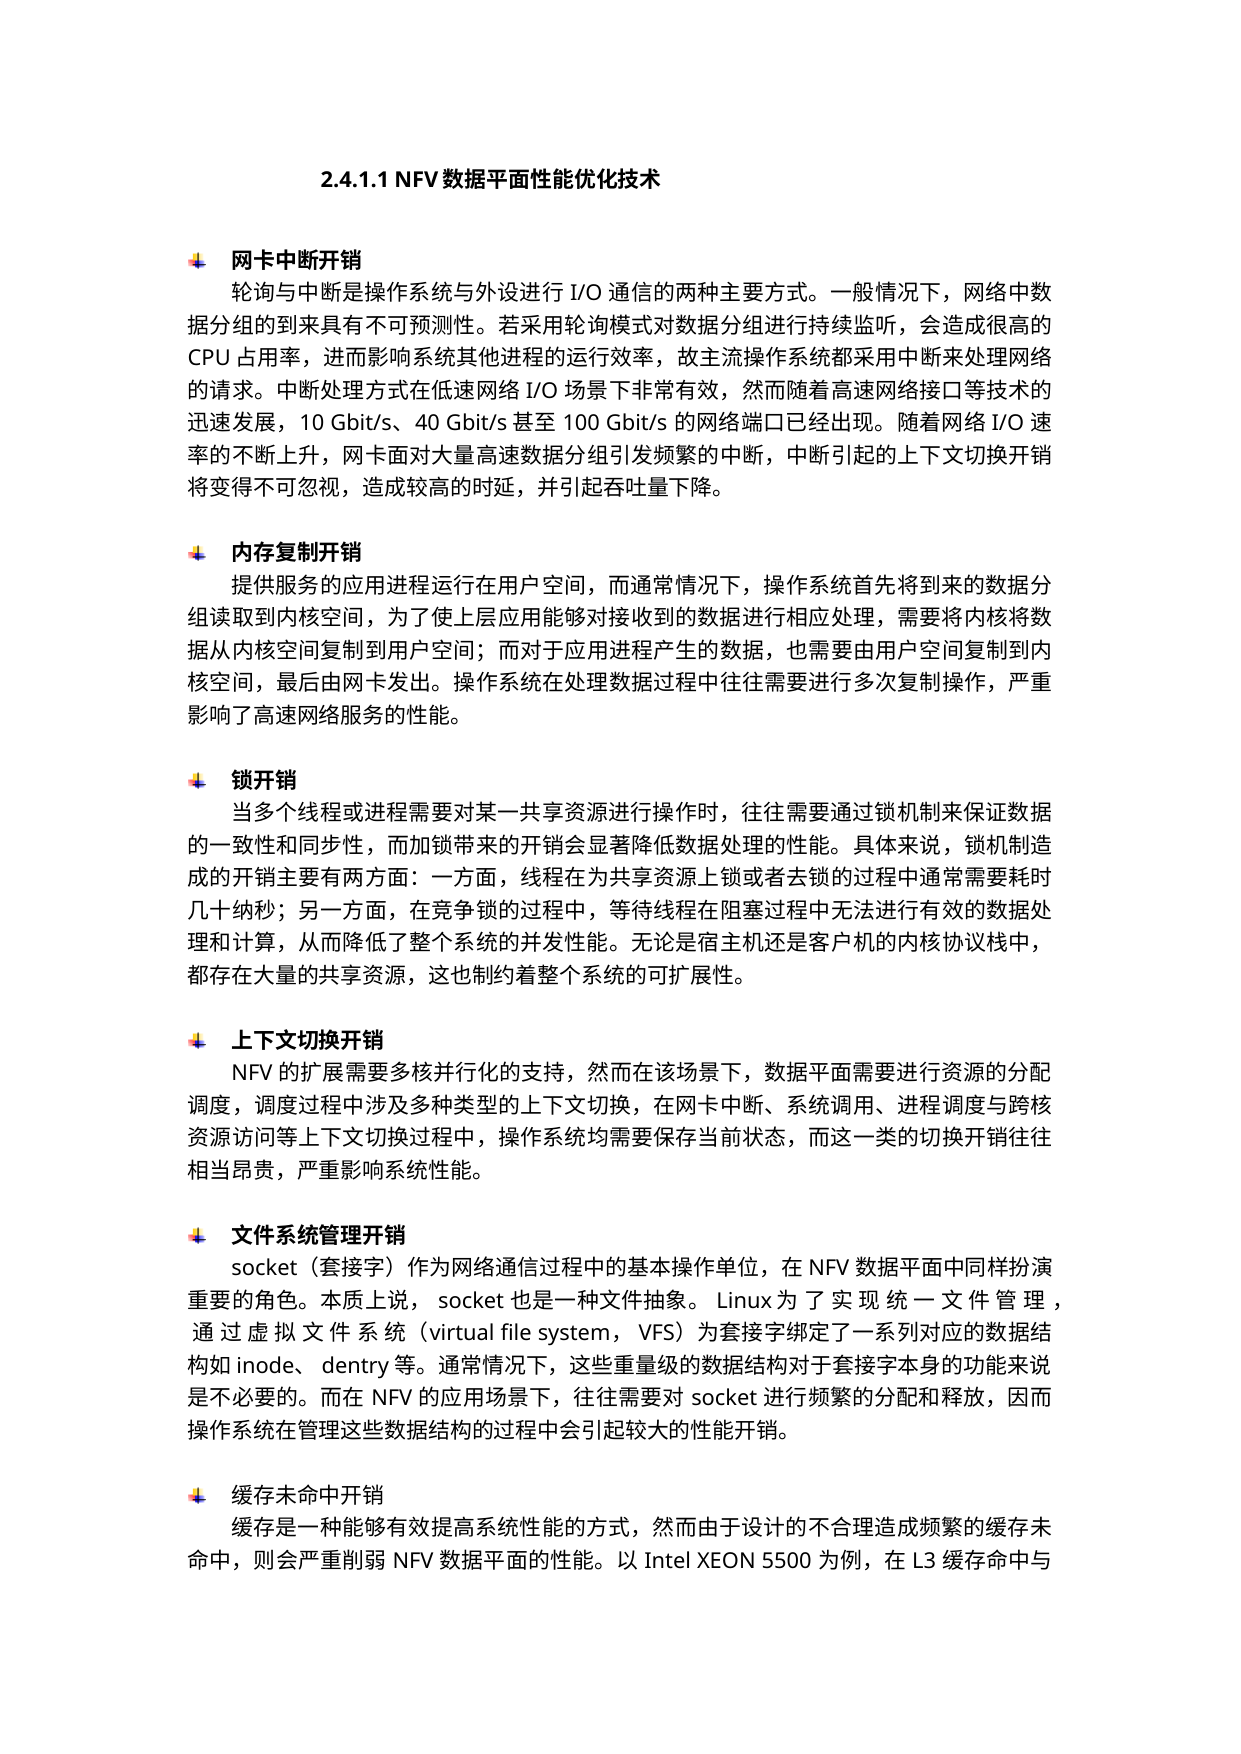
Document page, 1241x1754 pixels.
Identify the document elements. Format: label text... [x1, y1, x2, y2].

picture [188, 251, 206, 269]
picture [188, 1226, 206, 1244]
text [187, 1510, 1053, 1575]
list 缓存未命中开销 [187, 1477, 1053, 1510]
list 文件系统管理开销 [187, 1217, 1053, 1250]
picture [188, 1031, 206, 1049]
list 锁开销 [187, 762, 1053, 795]
text 提供服务的应用进程运行在用户空间，而通常情况下，操作系统首先将到来的数据分组读取到内核空间，为了使上层应用能够对接收到的数据进行相应处理，需要将内核将数据从内核空间复制到用户空间；而对于应用进程产生的数据，也需要由用户空间复制到内核空间，最后由网卡发出。操作系统在处理数据过程中往往需要进行多次复制操作，严重影响了高速网络服务的性能。 [187, 567, 1053, 730]
text 轮询与中断是操作系统与外设进行 I/O 通信的两种主要方式。一般情况下，网络中数据分组的到来具有不可预测性。若采用轮询模式对数据分组进行持续监听，会造成很高的 CPU占用率，进而影响系统其他进程的运行效率，故主流操作系统都采用中断来处理网络的请求。中断处理方式在低速网络 I/O 场景下非常有效，然而随着高速网络接口等技术的迅速发展，10 Gbit/s、40 Gbit/s甚至 100 Gbit/s 的网络端口已经出现。随着网络I/O 速率的不断上升，网卡面对大量高速数据分组引发频繁的中断，中断引起的上下文切换开销将变得不可忽视，造成较高的时延，并引起吞吐量下降。 [187, 275, 1053, 502]
picture [188, 771, 206, 789]
text socket（套接字）作为网络通信过程中的基本操作单位，在 NFV 数据平面中同样扮演重要的角色。本质上说， socket 也是一种文件抽象。 Linux为 了 实 现 统 一 文 件 管 理 ， 通 过 虚 拟 文 件 系 统（virtual file system， VFS）为套接字绑定了一系列对应的数据结构如 inode、 dentry 等。通常情况下，这些重量级的数据结构对于套接字本身的功能来说是不必要的。而在 NFV 的应用场景下，往往需要对 socket 进行频繁的分配和释放，因而操作系统在管理这些数据结构的过程中会引起较大的性能开销。 [187, 1250, 1053, 1445]
picture [188, 544, 206, 561]
text NFV 的扩展需要多核并行化的支持，然而在该场景下，数据平面需要进行资源的分配调度，调度过程中涉及多种类型的上下文切换，在网卡中断、系统调用、进程调度与跨核资源访问等上下文切换过程中，操作系统均需要保存当前状态，而这一类的切换开销往往相当昂贵，严重影响系统性能。 [187, 1055, 1053, 1185]
picture [188, 1486, 206, 1504]
list 网卡中断开销 [187, 242, 1053, 275]
text 当多个线程或进程需要对某一共享资源进行操作时，往往需要通过锁机制来保证数据的一致性和同步性，而加锁带来的开销会显著降低数据处理的性能。具体来说，锁机制造成的开销主要有两方面：一方面，线程在为共享资源上锁或者去锁的过程中通常需要耗时几十纳秒；另一方面，在竞争锁的过程中，等待线程在阻塞过程中无法进行有效的数据处理和计算，从而降低了整个系统的并发性能。无论是宿主机还是客户机的内核协议栈中，都存在大量的共享资源，这也制约着整个系统的可扩展性。 [187, 795, 1053, 990]
list 内存复制开销 [187, 535, 1053, 567]
subtitle NFV数据平面性能优化技术 [320, 162, 1053, 194]
list 上下文切换开销 [187, 1022, 1053, 1055]
